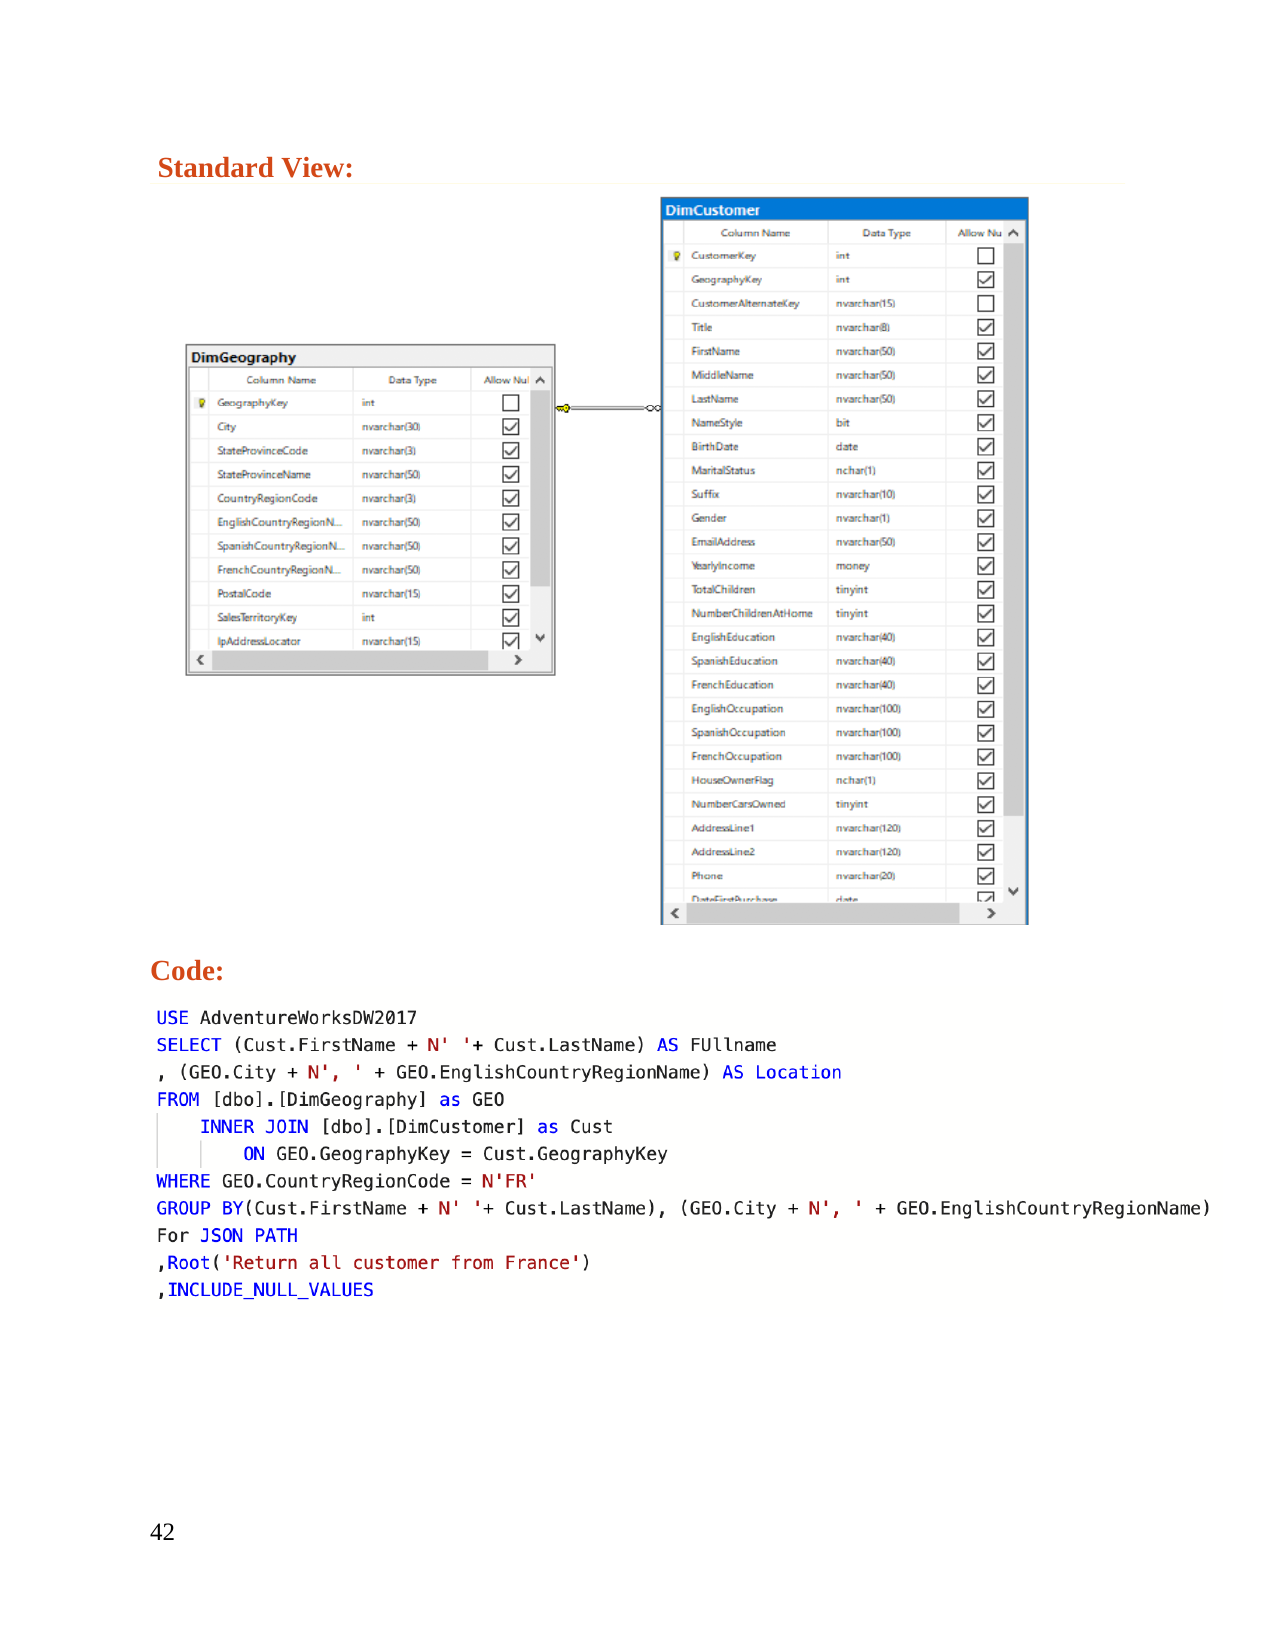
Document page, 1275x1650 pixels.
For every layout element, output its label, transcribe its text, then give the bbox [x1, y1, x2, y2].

picture [150, 183, 1125, 925]
picture [150, 986, 1224, 1317]
subtitle Standard View: [150, 150, 1125, 183]
text Code: [150, 953, 1125, 986]
